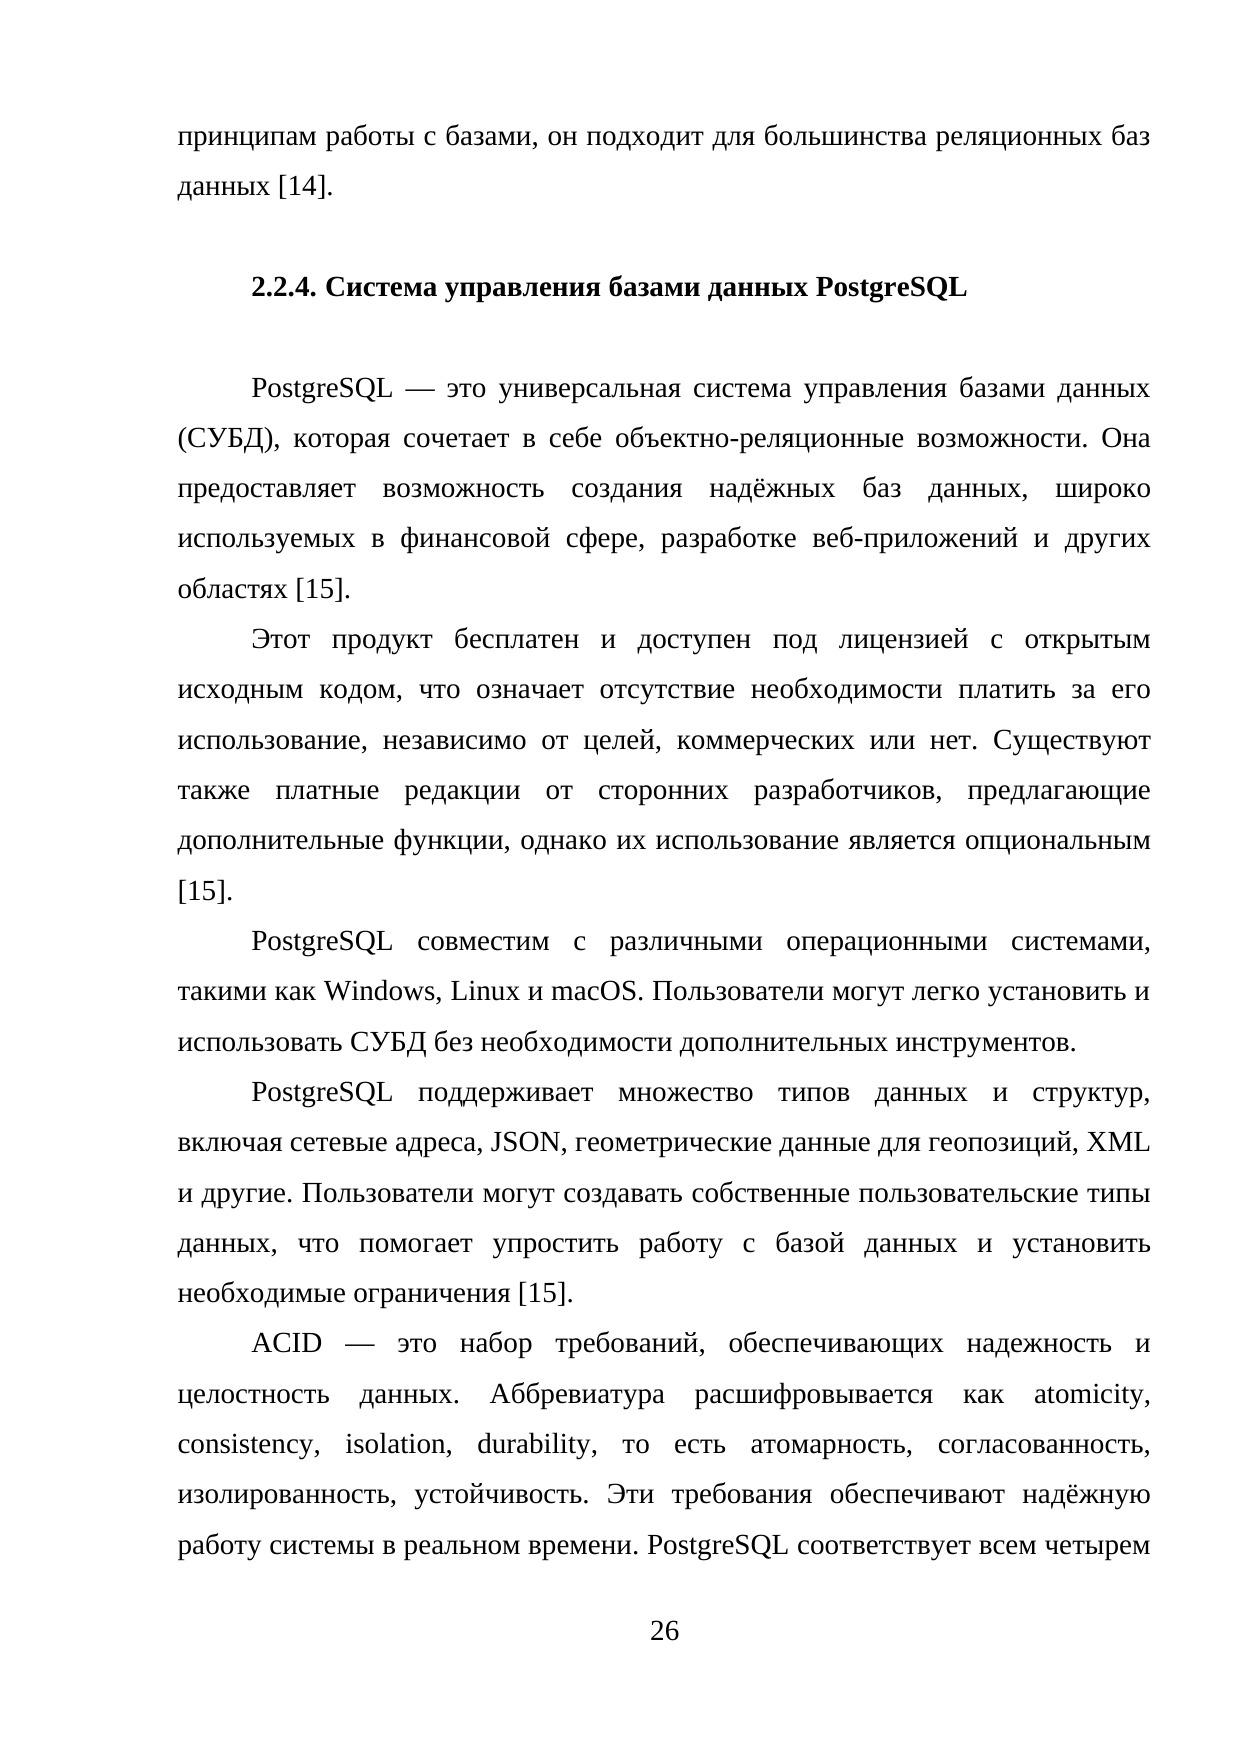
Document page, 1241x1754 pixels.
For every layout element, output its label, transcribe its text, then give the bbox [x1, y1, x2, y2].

text PostgreSQL поддерживает множество типов данных и структур, включая сетевые адреса, JSON, геометрические данные для геопозиций, XML и другие. Пользователи могут создавать собственные пользовательские типы данных, что помогает упростить работу с базой данных и установить необходимые ограничения [15]. [177, 1074, 1152, 1309]
text PostgreSQL совместим с различными операционными системами, такими как Windows, Linux и macOS. Пользователи могут легко установить и использовать СУБД без необходимости дополнительных инструментов. [177, 923, 1152, 1057]
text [177, 118, 1152, 202]
subtitle Система управления базами данных PostgreSQL [177, 269, 1152, 303]
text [177, 1326, 1152, 1560]
text Этот продукт бесплатен и доступен под лицензией с открытым исходным кодом, что означает отсутствие необходимости платить за его использование, независимо от целей, коммерческих или нет. Существуют также платные редакции от сторонних разработчиков, предлагающие дополнительные функции, однако их использование является опциональным [15]. [177, 621, 1152, 906]
text PostgreSQL — это универсальная система управления базами данных (СУБД), которая сочетает в себе объектно-реляционные возможности. Она предоставляет возможность создания надёжных баз данных, широко используемых в финансовой сфере, разработке веб-приложений и других областях [15]. [177, 370, 1152, 604]
